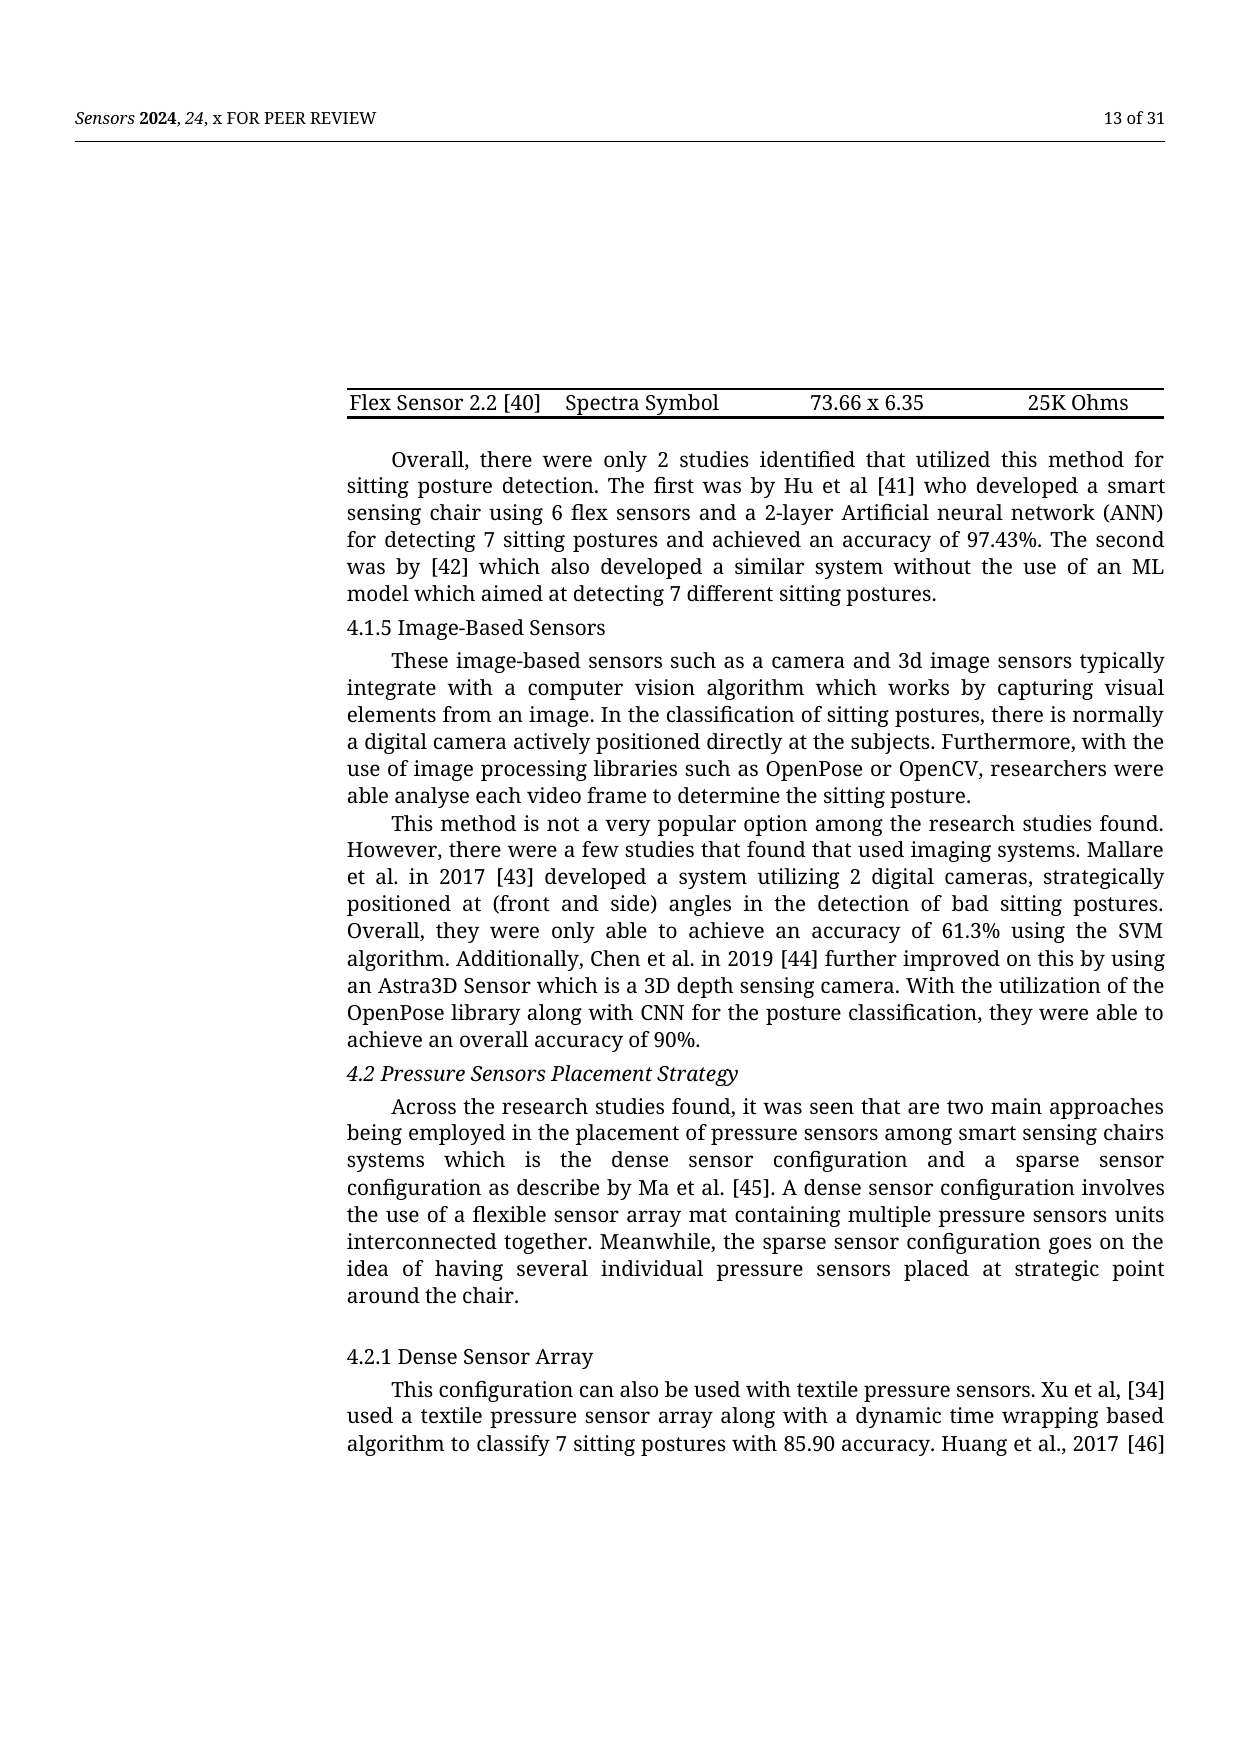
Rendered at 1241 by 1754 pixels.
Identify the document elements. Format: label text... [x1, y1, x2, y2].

subtitle 4.2 Pressure Sensors Placement Strategy [347, 1060, 1165, 1087]
text Across the research studies found, it was seen that are two main approaches being employed in the placement of pressure sensors among smart sensing chairs systems which is the dense sensor configuration and a sparse sensor configuration as describe by Ma et al. [45]. A dense sensor configuration involves the use of a flexible sensor array mat containing multiple pressure sensors units interconnected together. Meanwhile, the sparse sensor configuration goes on the idea of having several individual pressure sensors placed at strategic point around the chair. [347, 1093, 1165, 1309]
subtitle 4.2.1 Dense Sensor Array [347, 1343, 1165, 1370]
text These image-based sensors such as a camera and 3d image sensors typically integrate with a computer vision algorithm which works by capturing visual elements from an image. In the classification of sitting postures, there is normally a digital camera actively positioned directly at the subjects. Furthermore, with the use of image processing libraries such as OpenPose or OpenCV, researchers were able analyse each video frame to determine the sitting posture. [347, 647, 1165, 810]
table_cell Spectra Symbol [544, 390, 741, 416]
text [347, 1376, 1165, 1457]
table_cell 73.66 x 6.35 [741, 390, 994, 416]
subtitle 4.1.5 Image-Based Sensors [347, 614, 1165, 641]
text This method is not a very popular option among the research studies found. However, there were a few studies that found that used imaging systems. Mallare et al. in 2017 [43] developed a system utilizing 2 digital cameras, strategically positioned at (front and side) angles in the detection of bad sitting postures. Overall, they were only able to achieve an accuracy of 61.3% using the SVM algorithm. Additionally, Chen et al. in 2019 [44] further improved on this by using an Astra3D Sensor which is a 3D depth sensing camera. With the utilization of the OpenPose library along with CNN for the posture classification, they were able to achieve an overall accuracy of 90%. [347, 810, 1165, 1053]
table_cell 25K Ohms [994, 390, 1162, 416]
text Overall, there were only 2 studies identified that utilized this method for sitting posture detection. The first was by Hu et al [41] who developed a smart sensing chair using 6 flex sensors and a 2-layer Artificial neural network (ANN) for detecting 7 sitting postures and achieved an accuracy of 97.43%. The second was by [42] which also developed a similar system without the use of an ML model which aimed at detecting 7 different sitting postures. [347, 446, 1165, 608]
table_cell Flex Sensor 2.2 [40] [347, 390, 544, 416]
